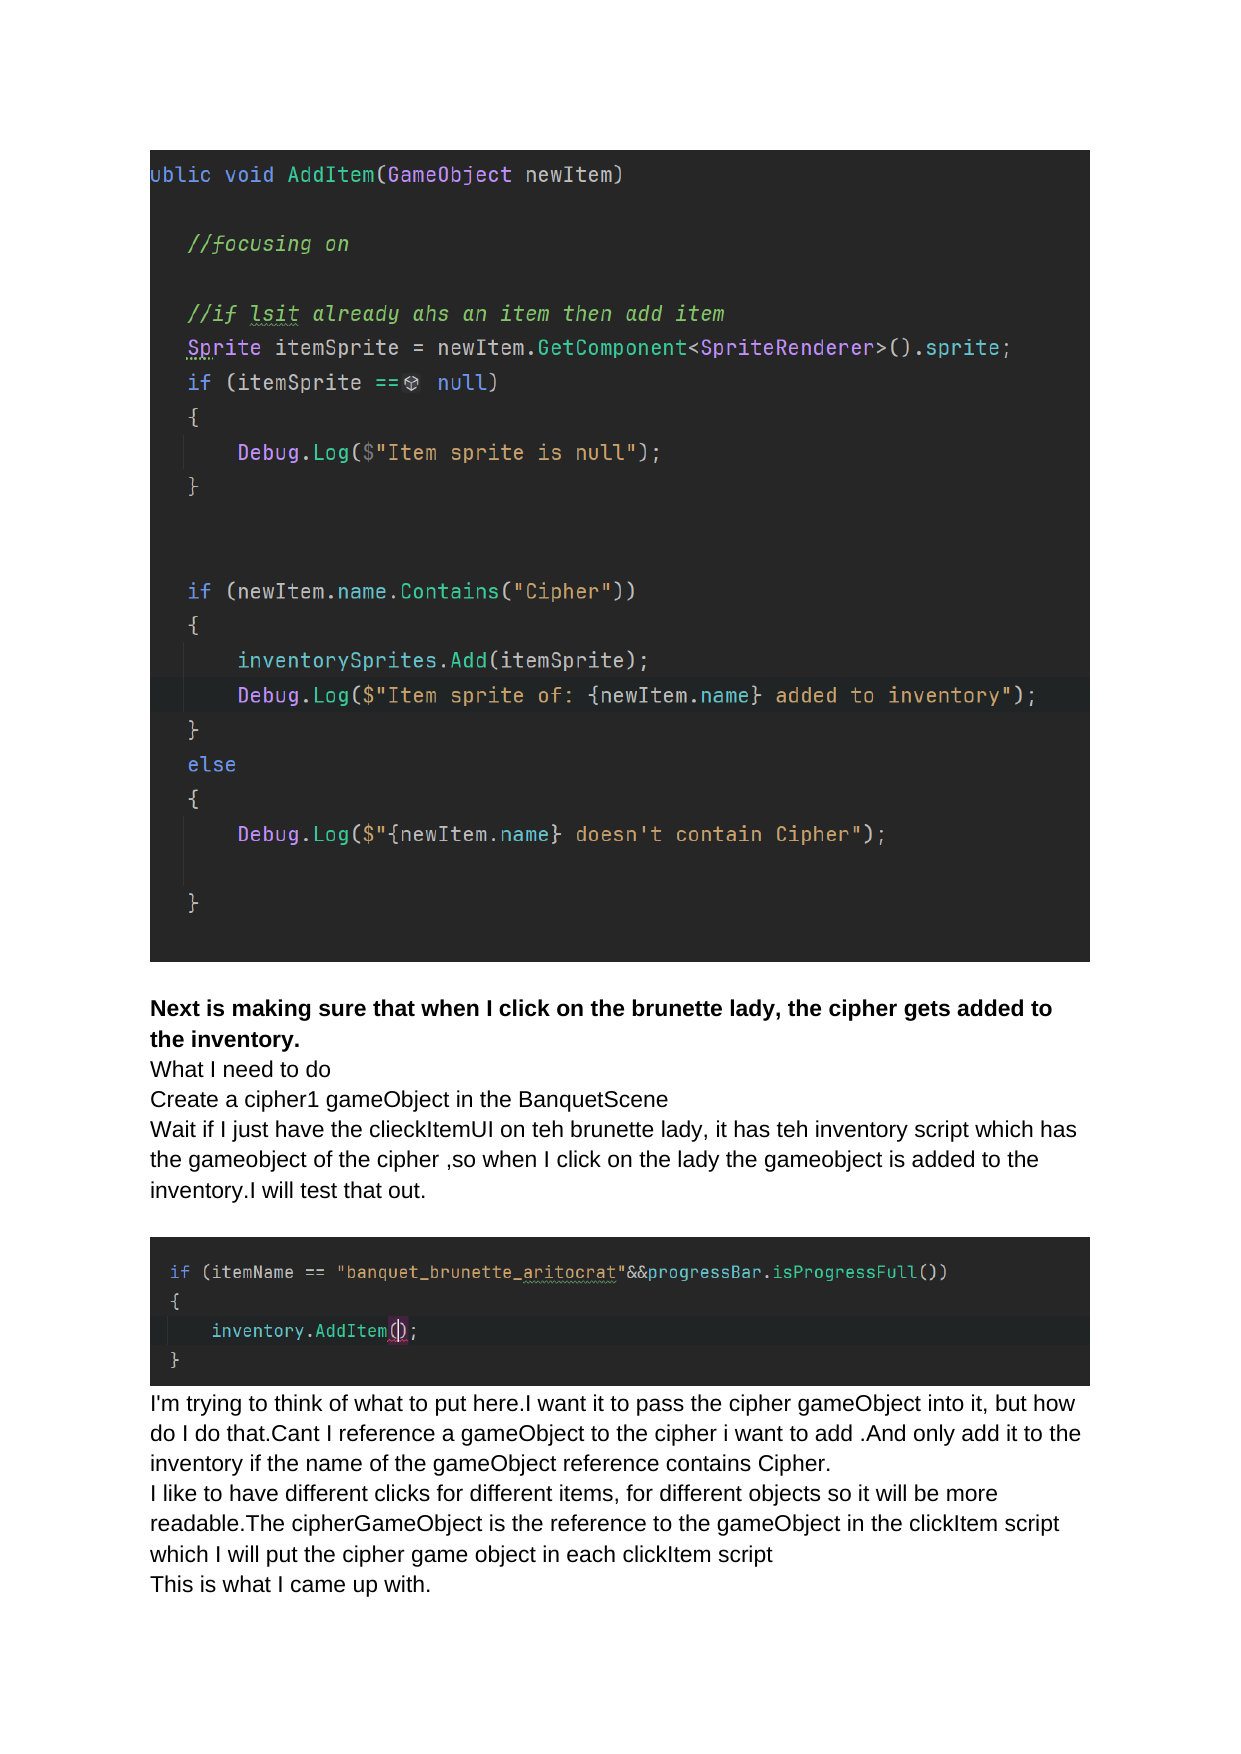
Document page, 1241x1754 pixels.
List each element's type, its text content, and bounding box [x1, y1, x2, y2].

text Next is making sure that when I click on the brunette lady, the cipher gets added to the inventory. [150, 995, 1090, 1052]
text This is what I came up with. [150, 1571, 1090, 1597]
picture [150, 1237, 1090, 1386]
text Wait if I just have the clieckItemUI on teh brunette lady, it has teh inventory script which has the gameobject of the cipher ,so when I click on the lady the gameobject is added to the inventory.I will test that out. [150, 1116, 1090, 1203]
picture [150, 150, 1090, 962]
text What I need to do [150, 1056, 1090, 1082]
text Create a cipher1 gameObject in the BanquetScene [150, 1086, 1090, 1112]
text I'm trying to think of what to put here.I want it to pass the cipher gameObject into it, but how do I do that.Cant I reference a gameObject to the cipher i want to add .And only add it to the inventory if the name of the gameObject reference contains Cipher. [150, 1389, 1090, 1476]
text I like to have different clicks for different items, for different objects so it will be more readable.The cipherGameObject is the reference to the gameObject in the clickItem script which I will put the cipher game object in each clickItem script [150, 1480, 1090, 1567]
